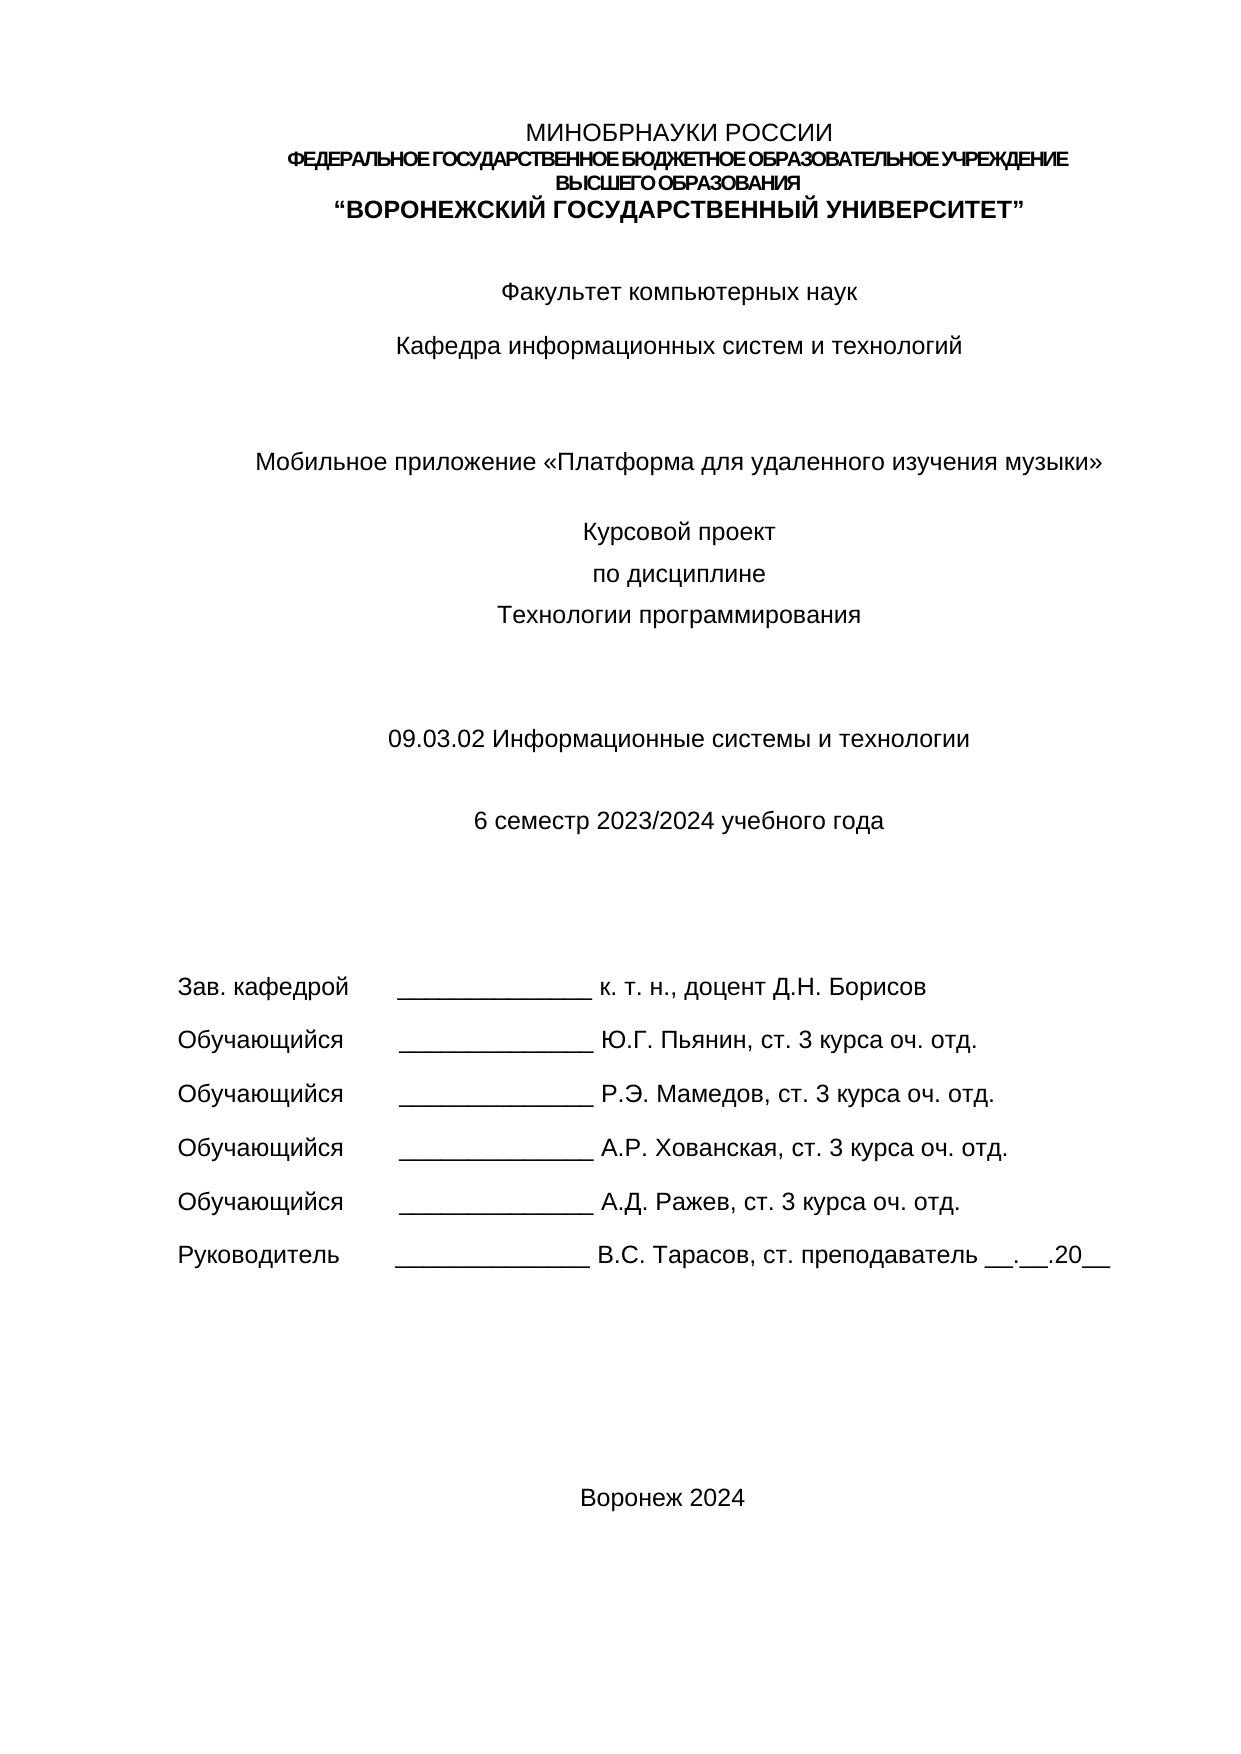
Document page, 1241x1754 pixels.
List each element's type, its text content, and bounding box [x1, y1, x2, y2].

text Обучающийся ______________ Ю.Г. Пьянин, ст. 3 курса оч. отд. [177, 1025, 1181, 1054]
text Зав. кафедрой ______________ к. т. н., доцент Д.Н. Борисов [177, 972, 1181, 1000]
text МИНОБРНАУКИ РОССИИ [177, 118, 1181, 147]
text Технологии программирования [177, 600, 1181, 628]
text Мобильное приложение «Платформа для удаленного изучения музыки» [177, 447, 1181, 476]
text 6 семестр 2023/2024 учебного года [177, 806, 1181, 835]
text Воронеж 2024 [261, 1483, 1064, 1512]
text ВЫСШЕГО ОБРАЗОВАНИЯ [177, 171, 1181, 195]
text Обучающийся ______________ А.Д. Ражев, ст. 3 курса оч. отд. [177, 1187, 1181, 1215]
text Кафедра информационных систем и технологий [177, 331, 1181, 360]
text Курсовой проект [177, 517, 1181, 546]
text по дисциплине [177, 558, 1181, 587]
text Обучающийся ______________ А.Р. Хованская, ст. 3 курса оч. отд. [177, 1133, 1181, 1162]
text 09.03.02 Информационные системы и технологии [177, 723, 1181, 752]
text Руководитель ______________ В.С. Тарасов, ст. преподаватель __.__.20__ [177, 1240, 1181, 1269]
text Факультет компьютерных наук [177, 277, 1181, 306]
text “ВОРОНЕЖСКИЙ ГОСУДАРСТВЕННЫЙ УНИВЕРСИТЕТ” [177, 195, 1181, 223]
text ФЕДЕРАЛЬНОЕ ГОСУДАРСТВЕННОЕ БЮДЖЕТНОЕ ОБРАЗОВАТЕЛЬНОЕ УЧРЕЖДЕНИЕ [177, 147, 1181, 171]
text Обучающийся ______________ Р.Э. Мамедов, ст. 3 курса оч. отд. [177, 1079, 1181, 1108]
